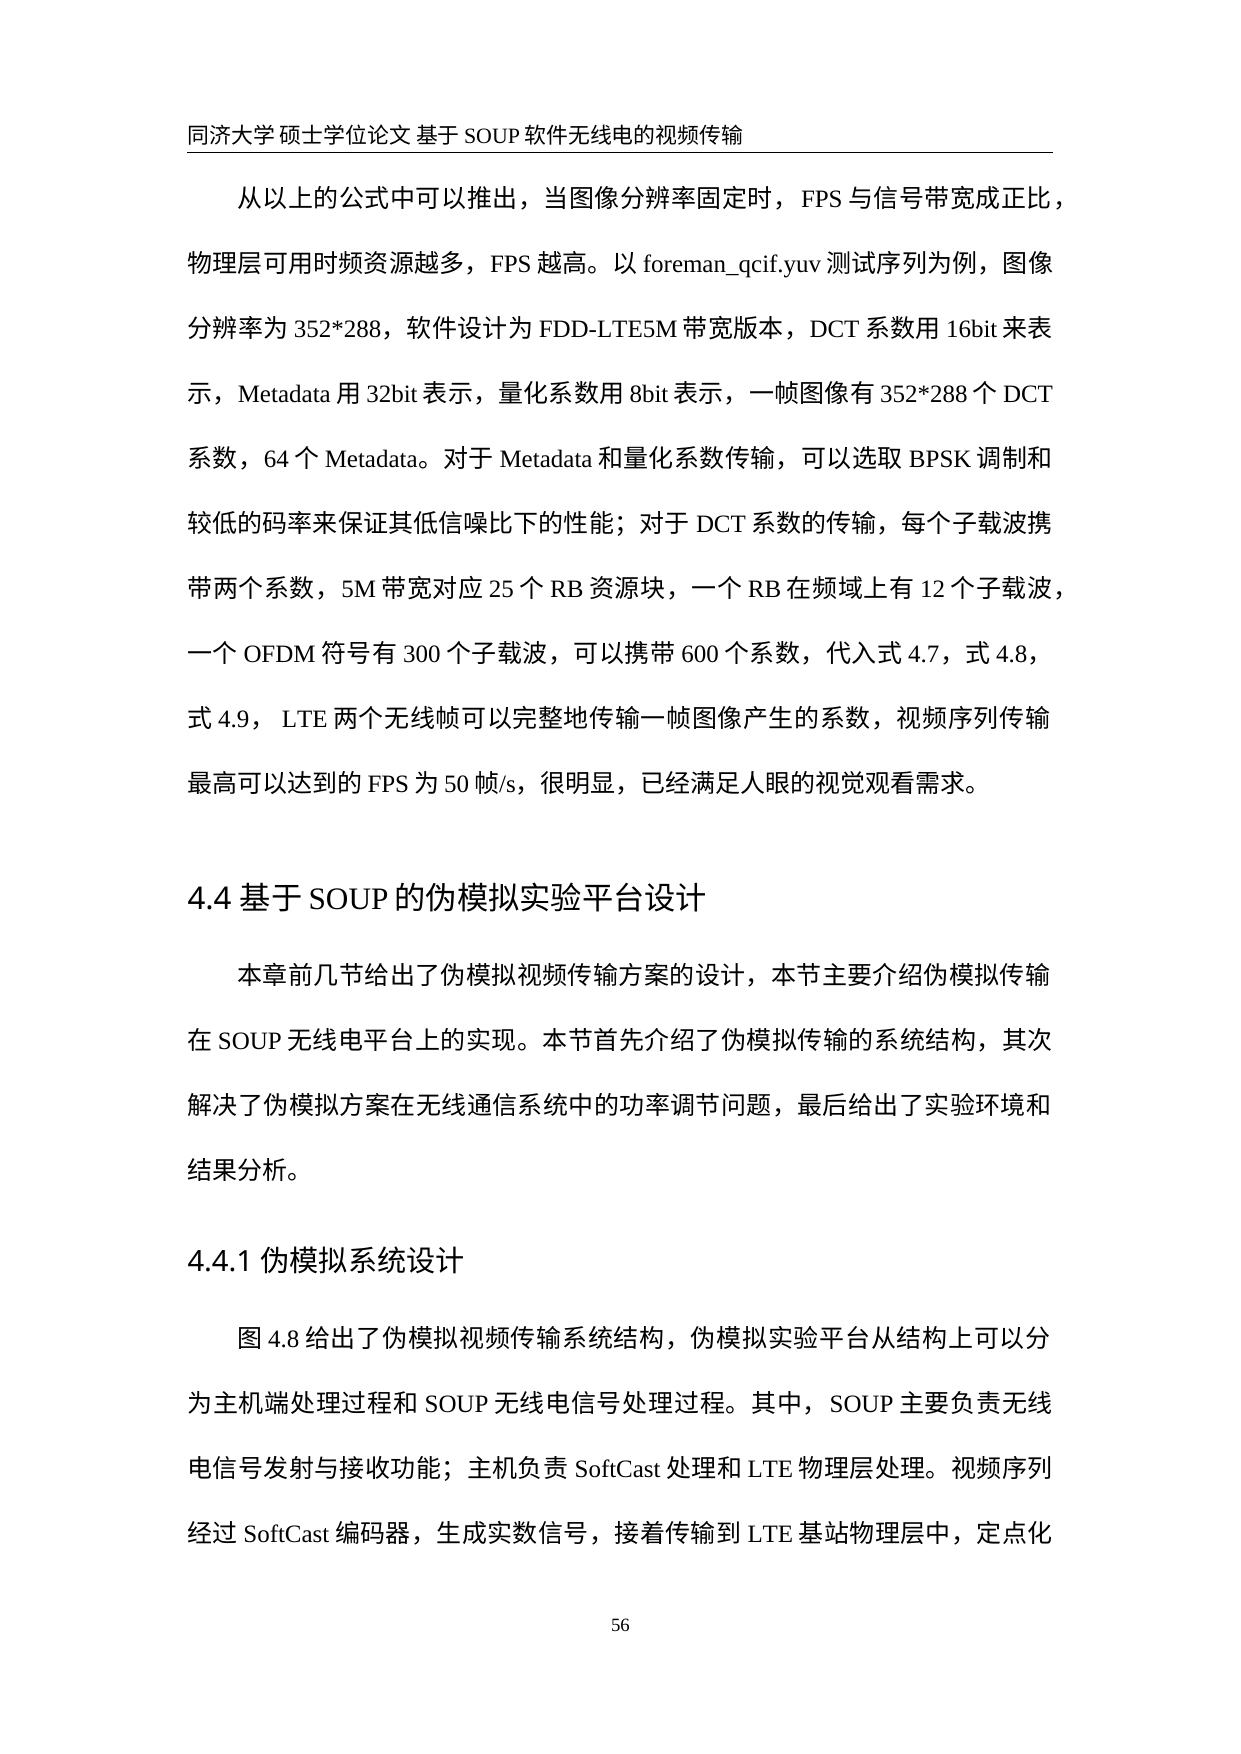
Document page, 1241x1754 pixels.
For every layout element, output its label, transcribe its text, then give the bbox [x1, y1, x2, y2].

text 从以上的公式中可以推出，当图像分辨率固定时，FPS与信号带宽成正比，物理层可用时频资源越多，FPS越高。以foreman_qcif.yuv测试序列为例，图像分辨率为352*288，软件设计为FDD-LTE5M带宽版本，DCT系数用16bit来表示，Metadata用32bit表示，量化系数用8bit表示，一帧图像有352*288个DCT系数，64个Metadata。对于Metadata和量化系数传输，可以选取BPSK调制和较低的码率来保证其低信噪比下的性能；对于DCT系数的传输，每个子载波携带两个系数，5M带宽对应25个RB资源块，一个RB在频域上有12个子载波，一个OFDM符号有300个子载波，可以携带600个系数，代入式4.7，式4.8，式4.9， LTE两个无线帧可以完整地传输一帧图像产生的系数，视频序列传输最高可以达到的FPS为50帧/s，很明显，已经满足人眼的视觉观看需求。 [187, 164, 1053, 814]
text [187, 1304, 1053, 1564]
text 4.4 基于SOUP的伪模拟实验平台设计 [187, 864, 1053, 929]
text 本章前几节给出了伪模拟视频传输方案的设计，本节主要介绍伪模拟传输在SOUP无线电平台上的实现。本节首先介绍了伪模拟传输的系统结构，其次解决了伪模拟方案在无线通信系统中的功率调节问题，最后给出了实验环境和结果分析。 [187, 941, 1053, 1201]
text 4.4.1 伪模拟系统设计 [187, 1226, 1053, 1291]
